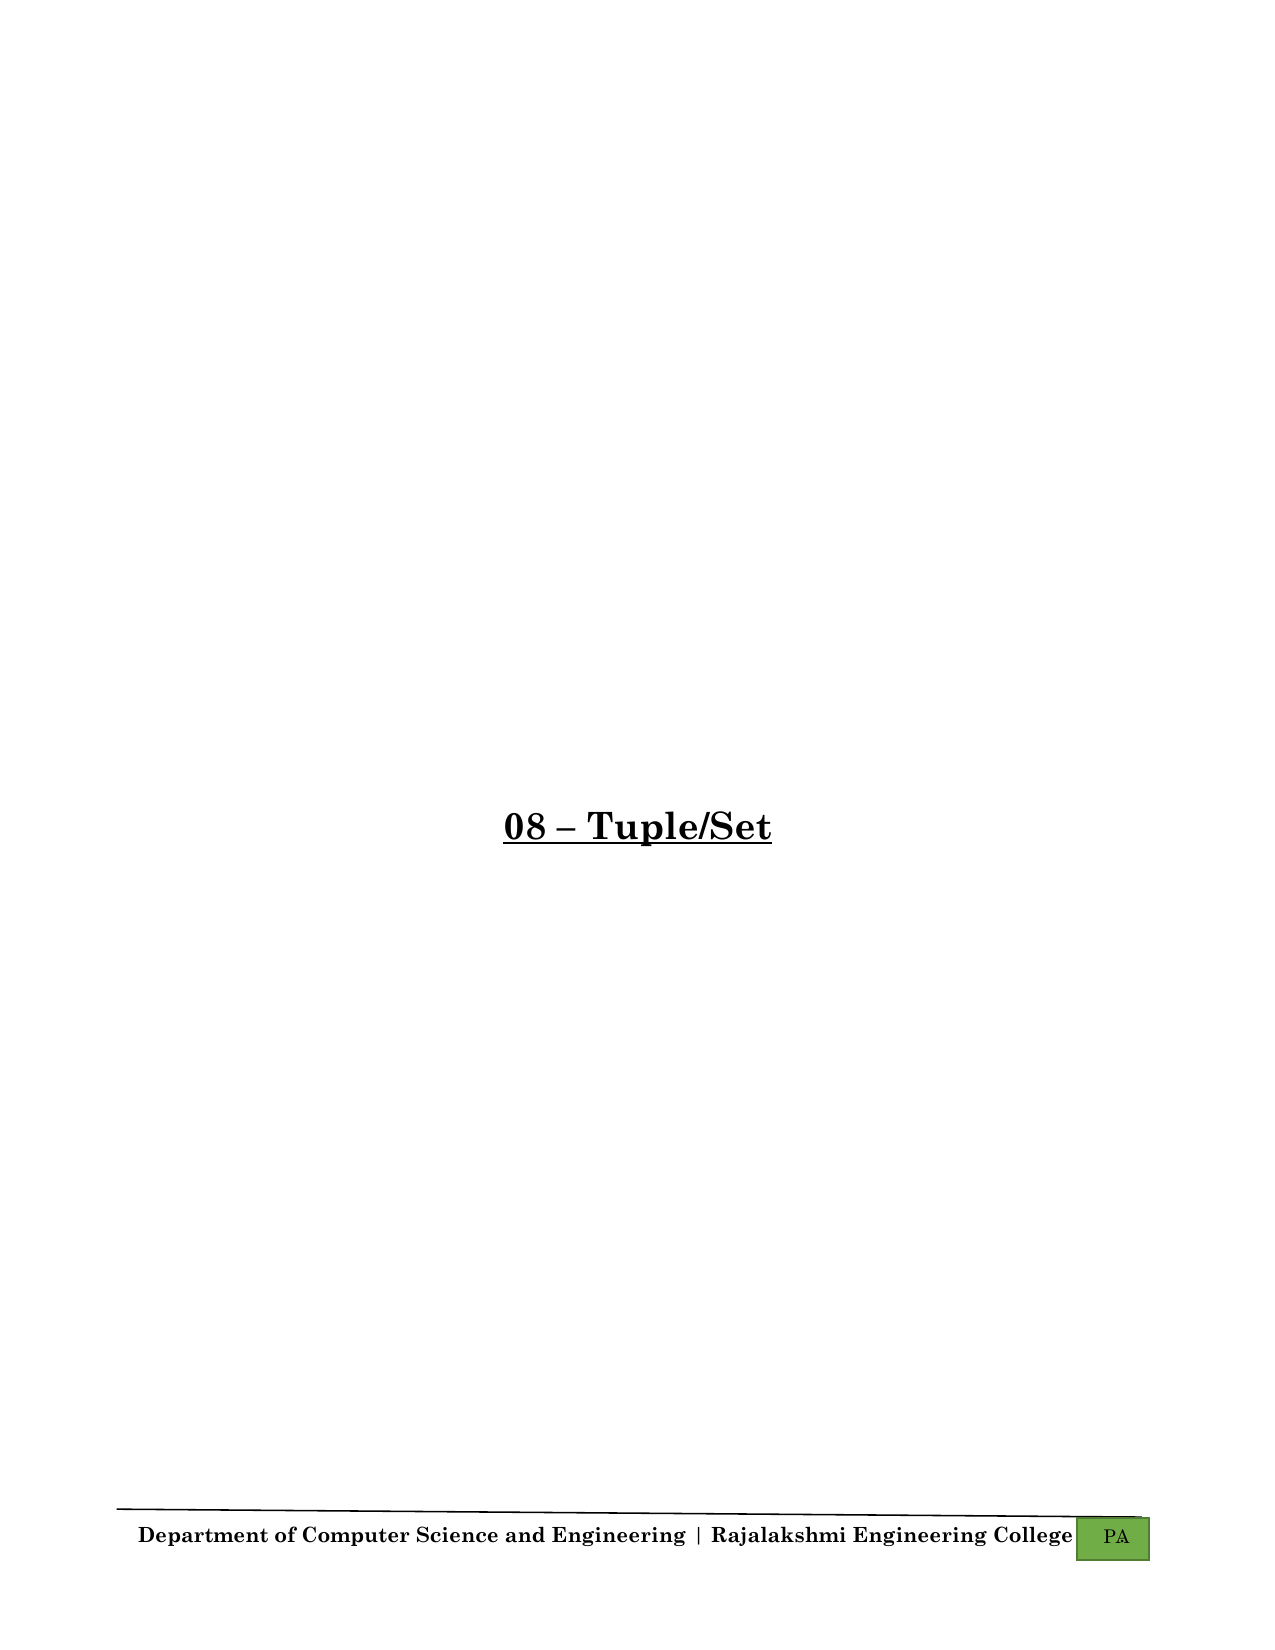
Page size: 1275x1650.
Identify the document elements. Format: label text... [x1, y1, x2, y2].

text 08 – Tuple/Set [150, 803, 1125, 848]
